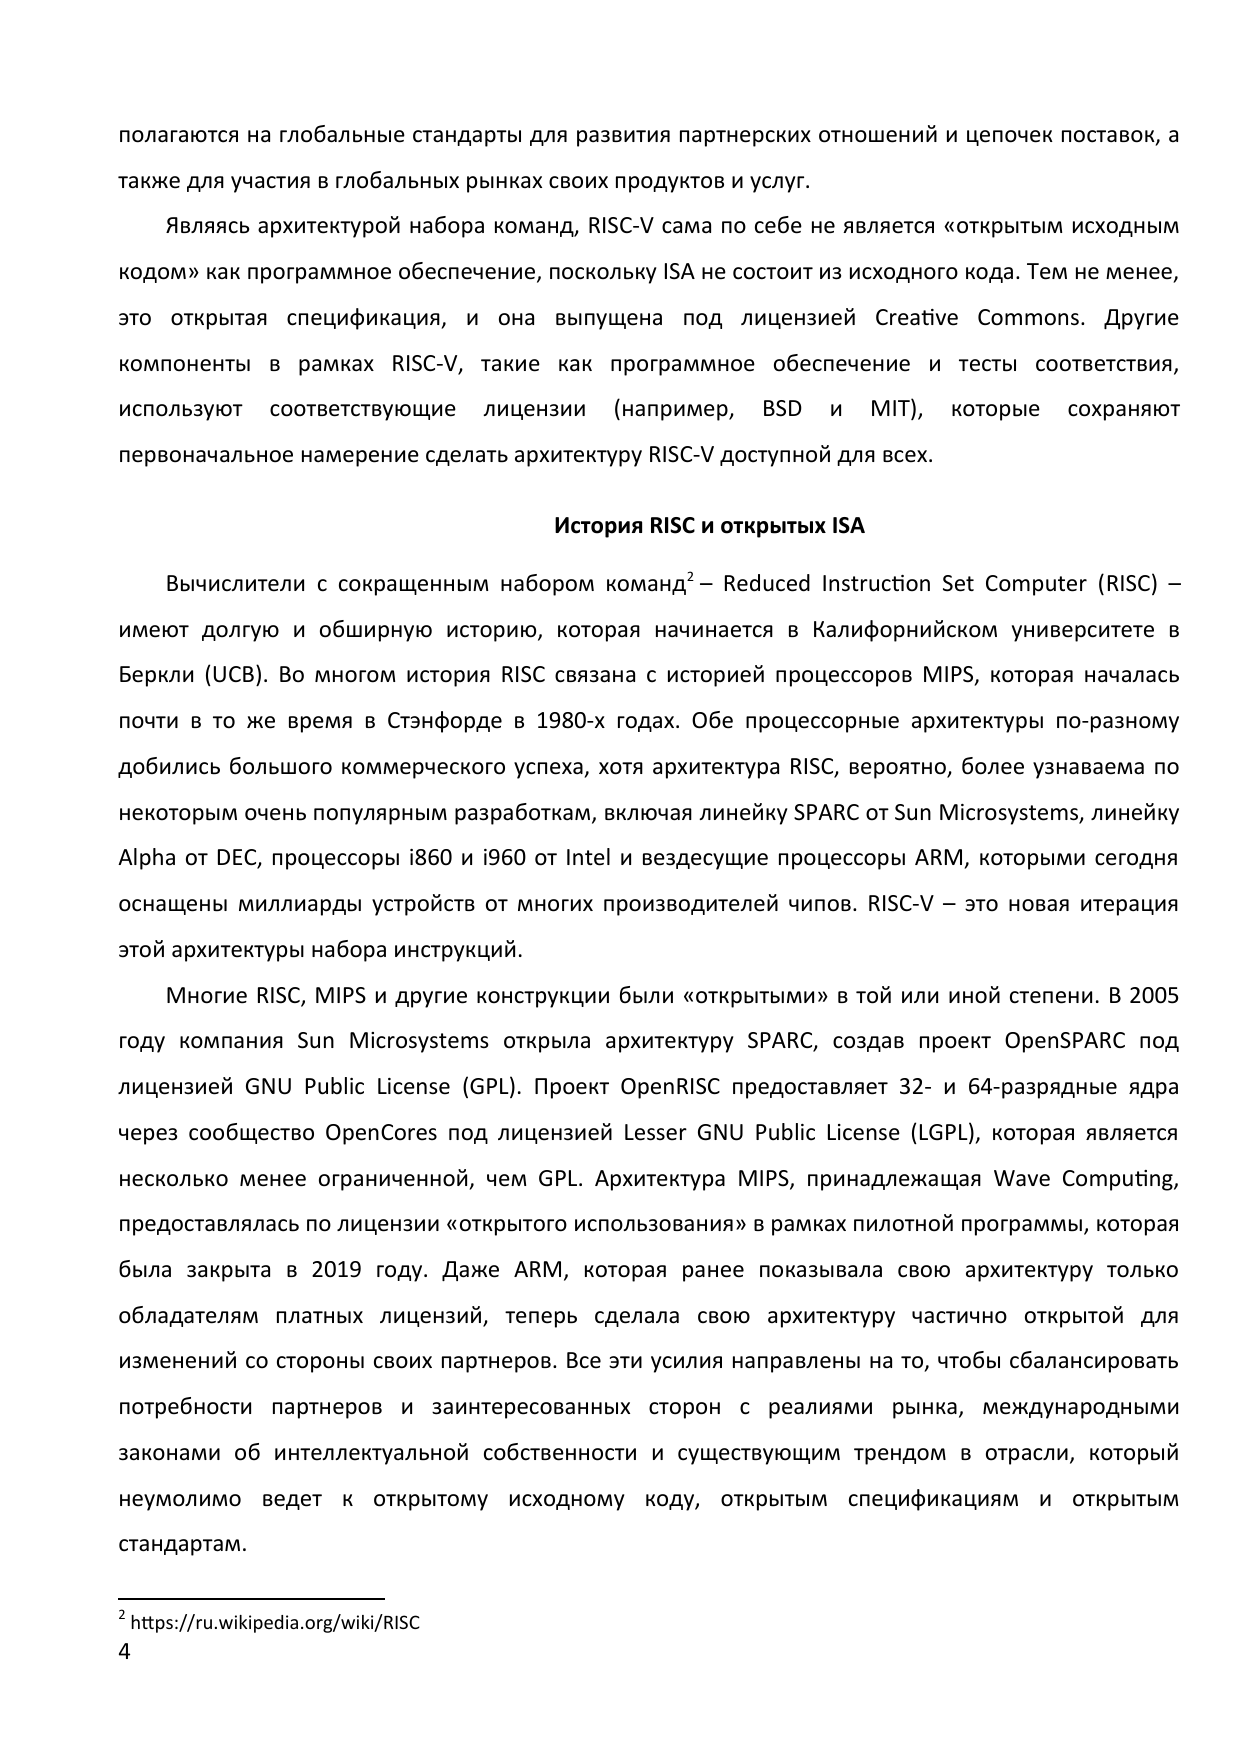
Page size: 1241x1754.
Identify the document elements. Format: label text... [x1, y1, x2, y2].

text Вычислители с сокращенным набором команд – RISC) – имеют долгую и обширную историю, которая начинается в Калифорнийском университете в Беркли (UCB). Во многом история RISC связана с историей процессоров MIPS, которая началась почти в то же время в Стэнфорде в 1980-х годах. Обе процессорные архитектуры по-разному добились большого коммерческого успеха, хотя архитектура RISC, вероятно, более узнаваема по некоторым очень популярным разработкам, включая линейку SPARC от Sun Microsystems, линейку Alpha от DEC, процессоры i860 и i960 от Intel и вездесущие процессоры ARM, которыми сегодня оснащены миллиарды устройств от многих производителей чипов. RISC-V – это новая итерация этой архитектуры набора инструкций. [118, 567, 1181, 963]
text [118, 118, 1181, 194]
text Многие RISC, MIPS и другие конструкции были «открытыми» в той или иной степени. В 2005 году компания Sun Microsystems открыла архитектуру SPARC, создав проект OpenSPARC под лицензией GNU Public License (GPL). Проект OpenRISC предоставляет 32- и 64-разрядные ядра через сообщество OpenCores под лицензией Lesser GNU Public License (LGPL), которая является несколько менее ограниченной, чем GPL. Архитектура MIPS, принадлежащая Wave Computing, предоставлялась по лицензии «открытого использования» в рамках пилотной программы, которая была закрыта в 2019 году. Даже ARM, которая ранее показывала свою архитектуру только обладателям платных лицензий, теперь сделала свою архитектуру частично открытой для изменений со стороны своих партнеров. Все эти усилия направлены на то, чтобы сбалансировать потребности партнеров и заинтересованных сторон с реалиями рынка, международными законами об интеллектуальной собственности и существующим трендом в отрасли, который неумолимо ведет к открытому исходному коду, открытым спецификациям и открытым стандартам. [118, 979, 1181, 1558]
text Являясь архитектурой набора команд, RISC-V сама по себе не является «открытым исходным кодом» как программное обеспечение, поскольку ISA не состоит из исходного кода. Тем не менее, это открытая спецификация, и она выпущена под лицензией Creative Commons. Другие компоненты в рамках RISC-V, такие как программное обеспечение и тесты соответствия, используют соответствующие лицензии (например, BSD и MIT), которые сохраняют первоначальное намерение сделать архитектуру RISC-V доступной для всех. [118, 209, 1181, 469]
subtitle История RISC и открытых ISA [178, 509, 1181, 539]
